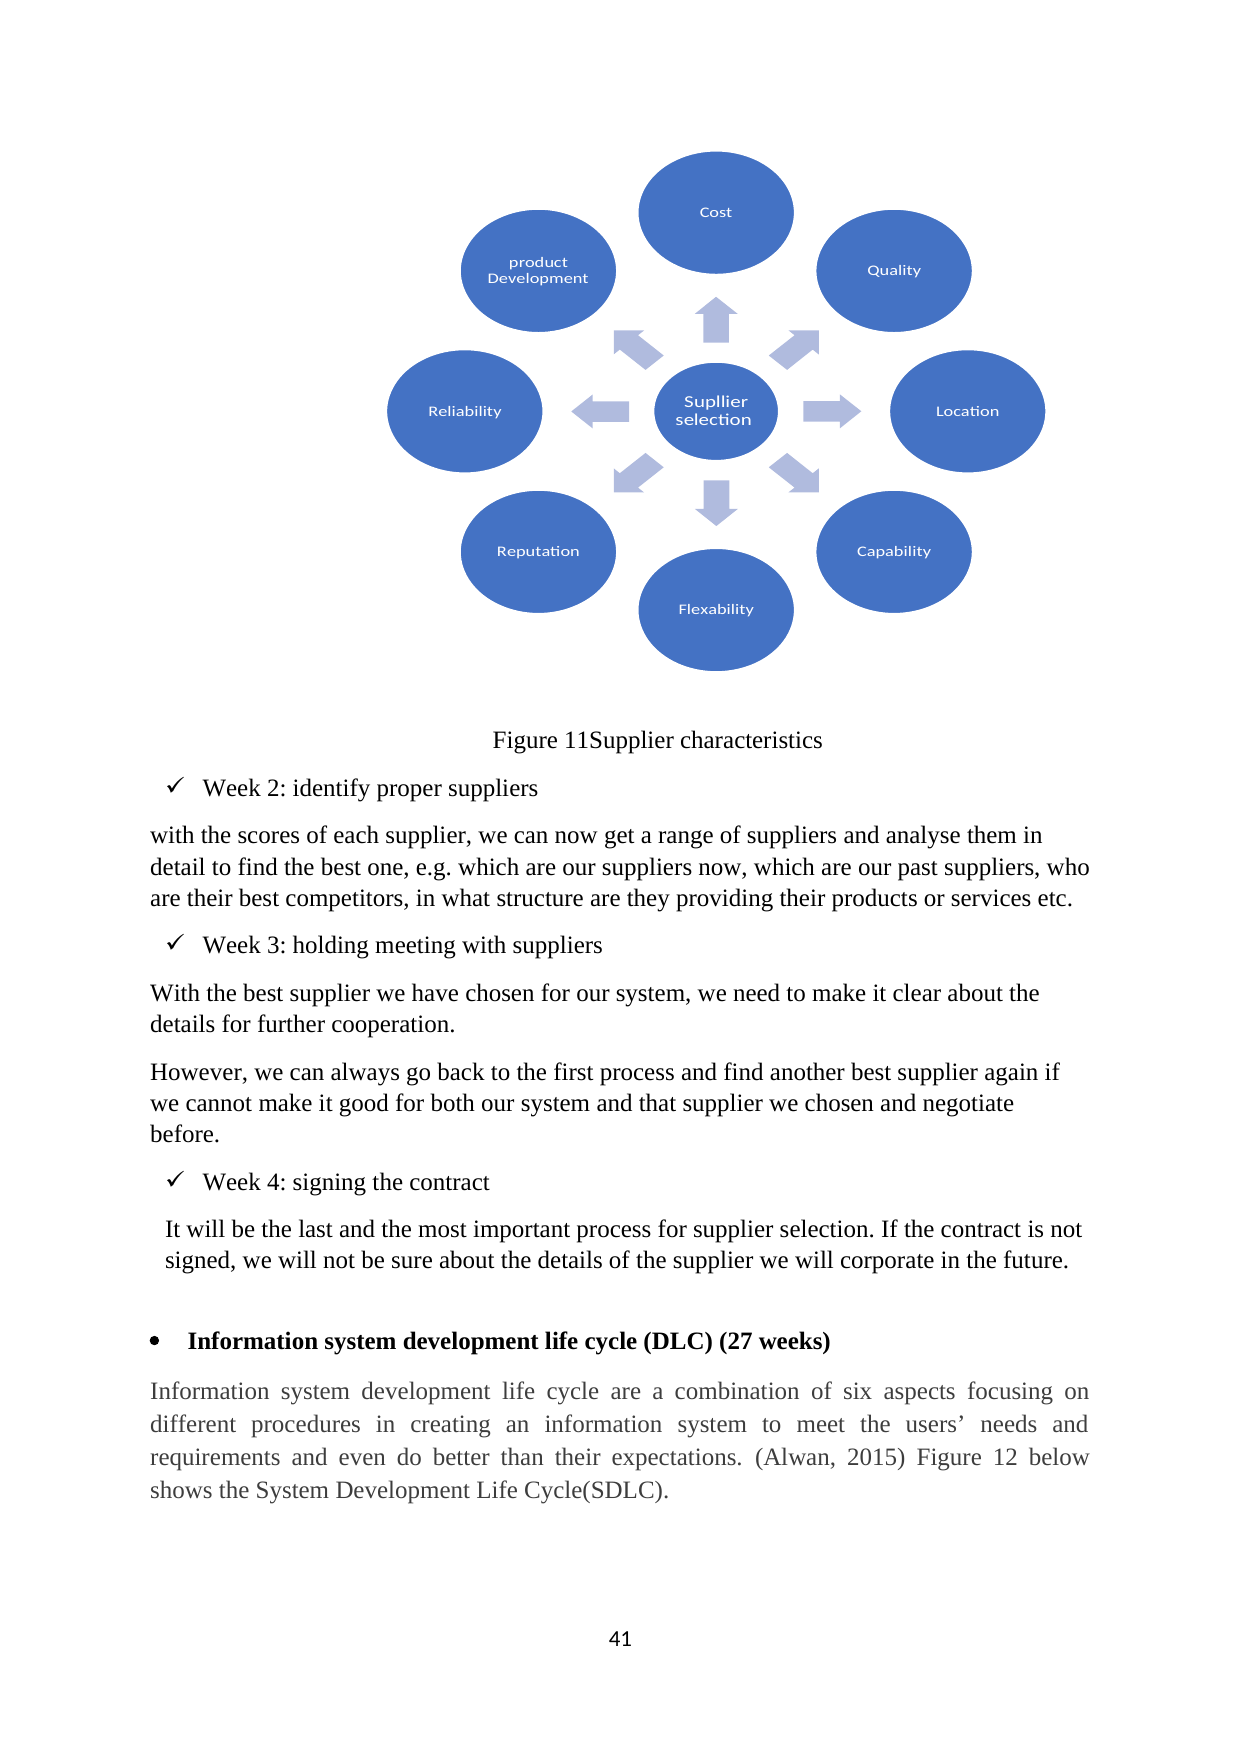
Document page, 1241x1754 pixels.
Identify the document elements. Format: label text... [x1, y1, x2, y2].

text With the best supplier we have chosen for our system, we need to make it clear about the details for further cooperation. [150, 978, 1090, 1038]
text It will be the last and the most important process for supplier selection. If the contract is not signed, we will not be sure about the details of the supplier we will corporate in the future. [165, 1214, 1090, 1274]
list Week 4: signing the contract [165, 1167, 1090, 1195]
text Information system development life cycle are a combination of six aspects focusing on different procedures in creating an information system to meet the users’ needs and requirements and even do better than their expectations. Figure 12 below shows the System Development Life Cycle(SDLC). [150, 1376, 1090, 1503]
text However, we can always go back to the first process and find another best supplier again if we cannot make it good for both our system and that supplier we chosen and negotiate before. [150, 1057, 1090, 1148]
list Week 2: identify proper suppliers [165, 773, 1090, 802]
text Figure 11Supplier characteristics [225, 725, 1090, 754]
list Week 3: holding meeting with suppliers [165, 930, 1090, 959]
list Information system development life cycle (DLC) (27 weeks) [150, 1326, 1090, 1355]
text with the scores of each supplier, we can now get a range of suppliers and analyse them in detail to find the best one, e.g. which are our suppliers now, which are our past suppliers, who are their best competitors, in what structure are they providing their products or services etc. [150, 821, 1090, 911]
